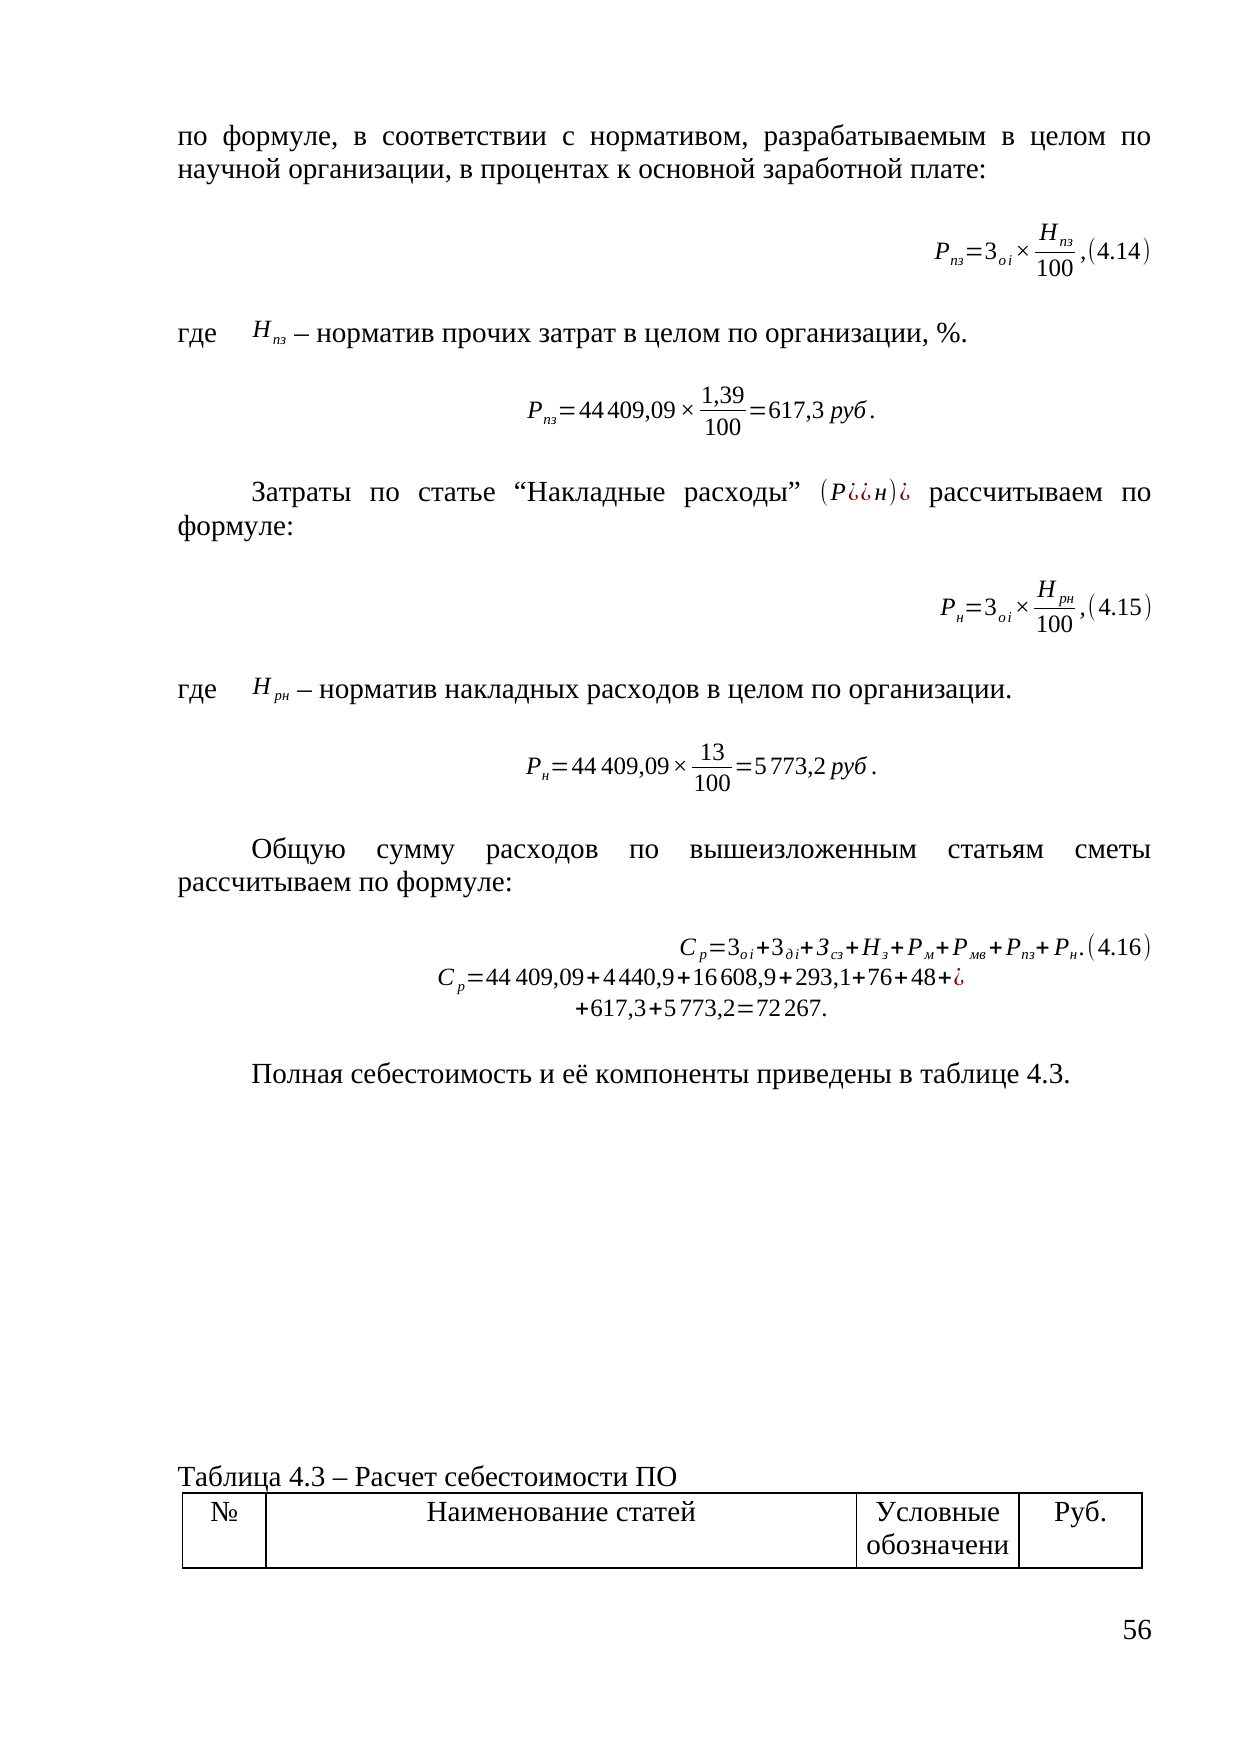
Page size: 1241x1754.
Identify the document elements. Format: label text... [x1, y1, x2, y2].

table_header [857, 1494, 1018, 1567]
table_header Руб. [1020, 1494, 1141, 1567]
text где – норматив накладных расходов в целом по организации. [177, 671, 1152, 705]
text Затраты по статье “Накладные расходы” рассчитываем по формуле: [177, 474, 1152, 542]
table_header № [183, 1494, 265, 1567]
table_header Наименование статей [267, 1494, 856, 1567]
text Таблица 4.3 – Расчет себестоимости ПО [177, 1459, 1152, 1492]
text Общую сумму расходов по вышеизложенным статьям сметы рассчитываем по формуле: [177, 831, 1152, 898]
text Полная себестоимость и её компоненты приведены в таблице 4.3. [177, 1056, 1152, 1090]
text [177, 118, 1152, 185]
text где – норматив прочих затрат в целом по организации, %. [177, 315, 1152, 348]
